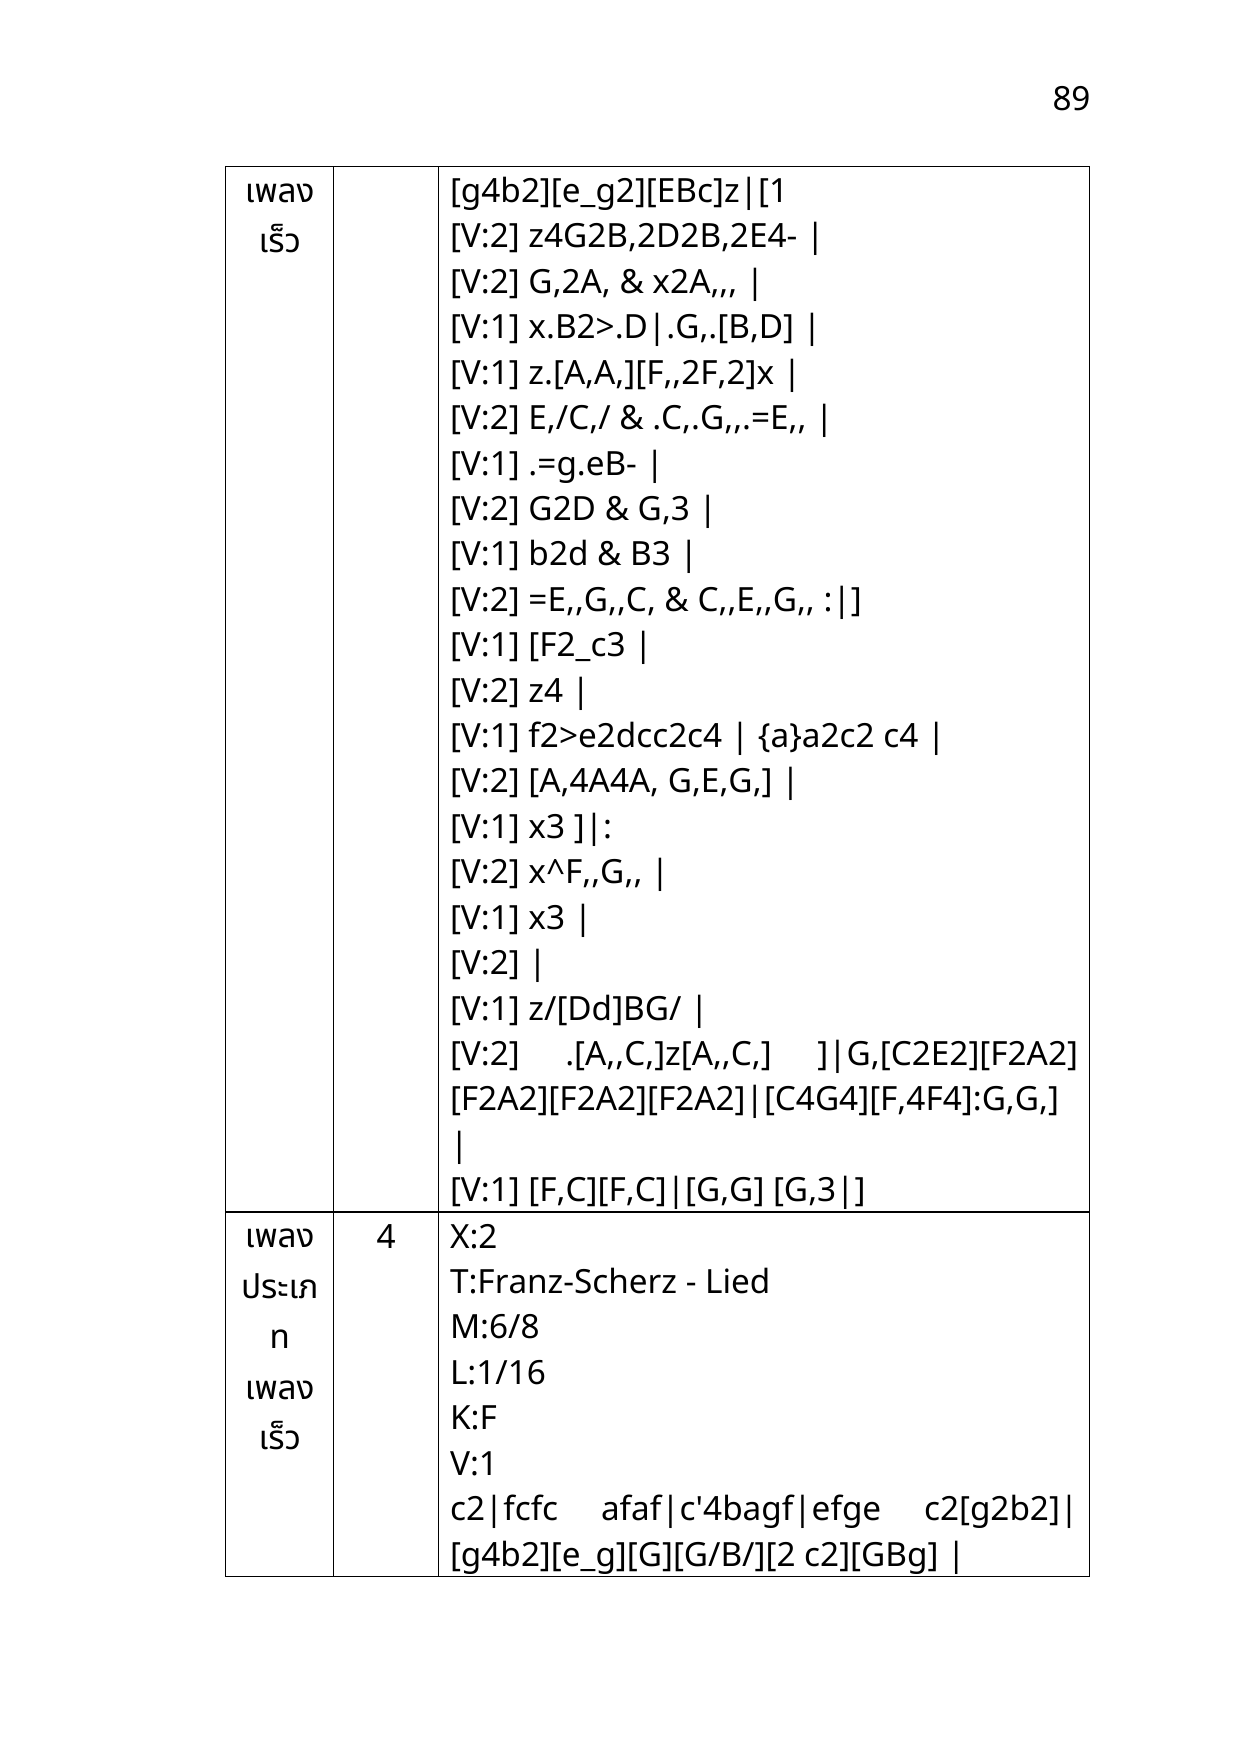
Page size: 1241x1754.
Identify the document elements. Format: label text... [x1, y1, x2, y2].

table_cell เพลงประเภทเพลงเร็ว [226, 1213, 333, 1576]
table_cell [439, 1213, 1089, 1576]
table_cell 4 [334, 1213, 438, 1576]
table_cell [439, 167, 1089, 1211]
table_cell 3 [334, 167, 438, 1211]
table_cell เพลงประเภทเพลงเร็ว [226, 167, 333, 1211]
